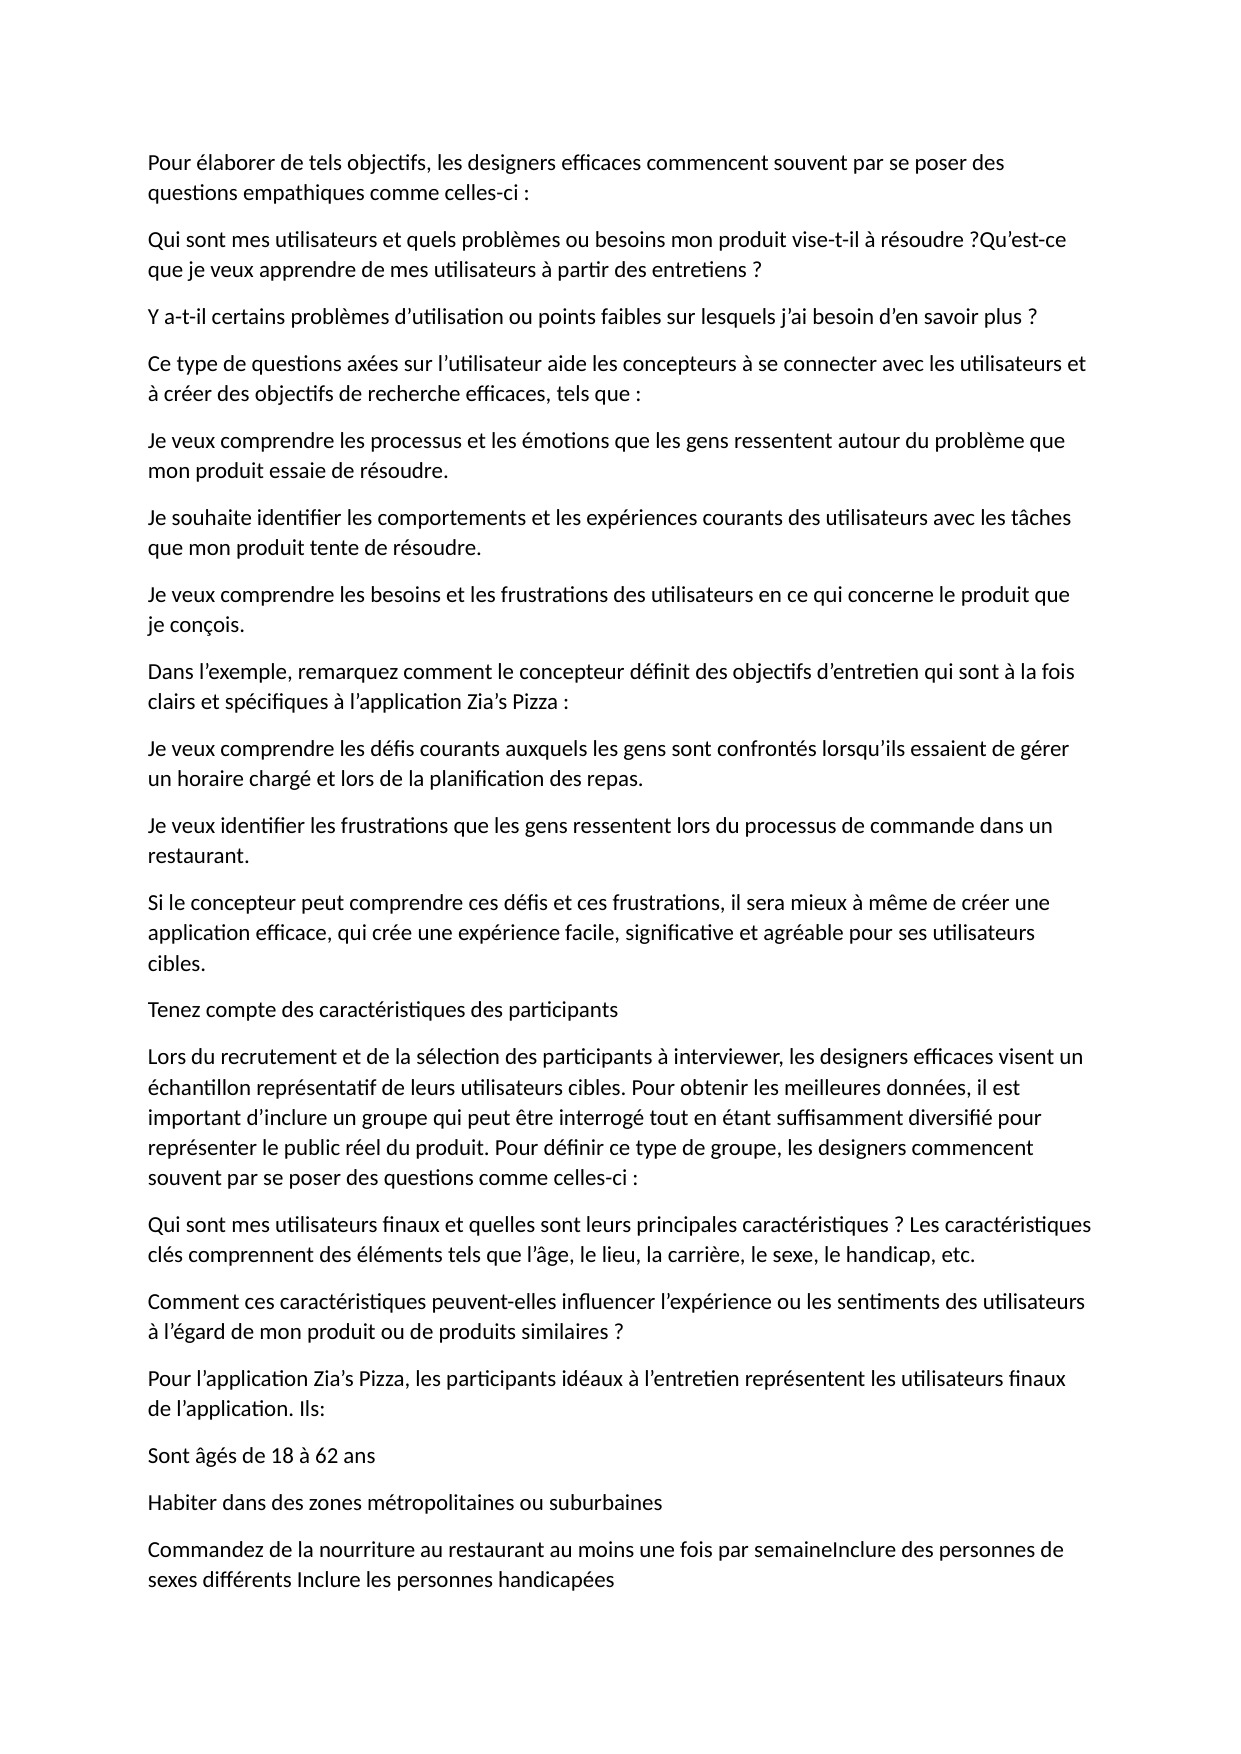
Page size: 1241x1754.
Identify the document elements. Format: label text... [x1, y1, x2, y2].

text Je souhaite identifier les comportements et les expériences courants des utilisateurs avec les tâches que mon produit tente de résoudre. [148, 503, 1093, 561]
text Tenez compte des caractéristiques des participants [148, 996, 1093, 1023]
text Je veux comprendre les processus et les émotions que les gens ressentent autour du problème que mon produit essaie de résoudre. [148, 426, 1093, 484]
text Dans l’exemple, remarquez comment le concepteur définit des objectifs d’entretien qui sont à la fois clairs et spécifiques à l’application Zia’s Pizza : [148, 657, 1093, 715]
text Pour élaborer de tels objectifs, les designers efficaces commencent souvent par se poser des questions empathiques comme celles-ci : [148, 148, 1093, 206]
text Je veux comprendre les besoins et les frustrations des utilisateurs en ce qui concerne le produit que je conçois. [148, 580, 1093, 638]
text Sont âgés de 18 à 62 ans [148, 1441, 1093, 1469]
text Je veux comprendre les défis courants auxquels les gens sont confrontés lorsqu’ils essaient de gérer un horaire chargé et lors de la planification des repas. [148, 734, 1093, 792]
text Lors du recrutement et de la sélection des participants à interviewer, les designers efficaces visent un échantillon représentatif de leurs utilisateurs cibles. Pour obtenir les meilleures données, il est important d’inclure un groupe qui peut être interrogé tout en étant suffisamment diversifié pour représenter le public réel du produit. Pour définir ce type de groupe, les designers commencent souvent par se poser des questions comme celles-ci : [148, 1042, 1093, 1191]
text Qui sont mes utilisateurs finaux et quelles sont leurs principales caractéristiques ? Les caractéristiques clés comprennent des éléments tels que l’âge, le lieu, la carrière, le sexe, le handicap, etc. [148, 1210, 1093, 1268]
text Y a-t-il certains problèmes d’utilisation ou points faibles sur lesquels j’ai besoin d’en savoir plus ? [148, 302, 1093, 330]
text Si le concepteur peut comprendre ces défis et ces frustrations, il sera mieux à même de créer une application efficace, qui crée une expérience facile, significative et agréable pour ses utilisateurs cibles. [148, 888, 1093, 977]
text Comment ces caractéristiques peuvent-elles influencer l’expérience ou les sentiments des utilisateurs à l’égard de mon produit ou de produits similaires ? [148, 1287, 1093, 1345]
text Ce type de questions axées sur l’utilisateur aide les concepteurs à se connecter avec les utilisateurs et à créer des objectifs de recherche efficaces, tels que : [148, 349, 1093, 407]
text Je veux identifier les frustrations que les gens ressentent lors du processus de commande dans un restaurant. [148, 811, 1093, 869]
text Commandez de la nourriture au restaurant au moins une fois par semaineInclure des personnes de sexes différents Inclure les personnes handicapées [148, 1535, 1093, 1593]
text Qui sont mes utilisateurs et quels problèmes ou besoins mon produit vise-t-il à résoudre ?Qu’est-ce que je veux apprendre de mes utilisateurs à partir des entretiens ? [148, 225, 1093, 283]
text Habiter dans des zones métropolitaines ou suburbaines [148, 1488, 1093, 1516]
text Pour l’application Zia’s Pizza, les participants idéaux à l’entretien représentent les utilisateurs finaux de l’application. Ils: [148, 1364, 1093, 1422]
